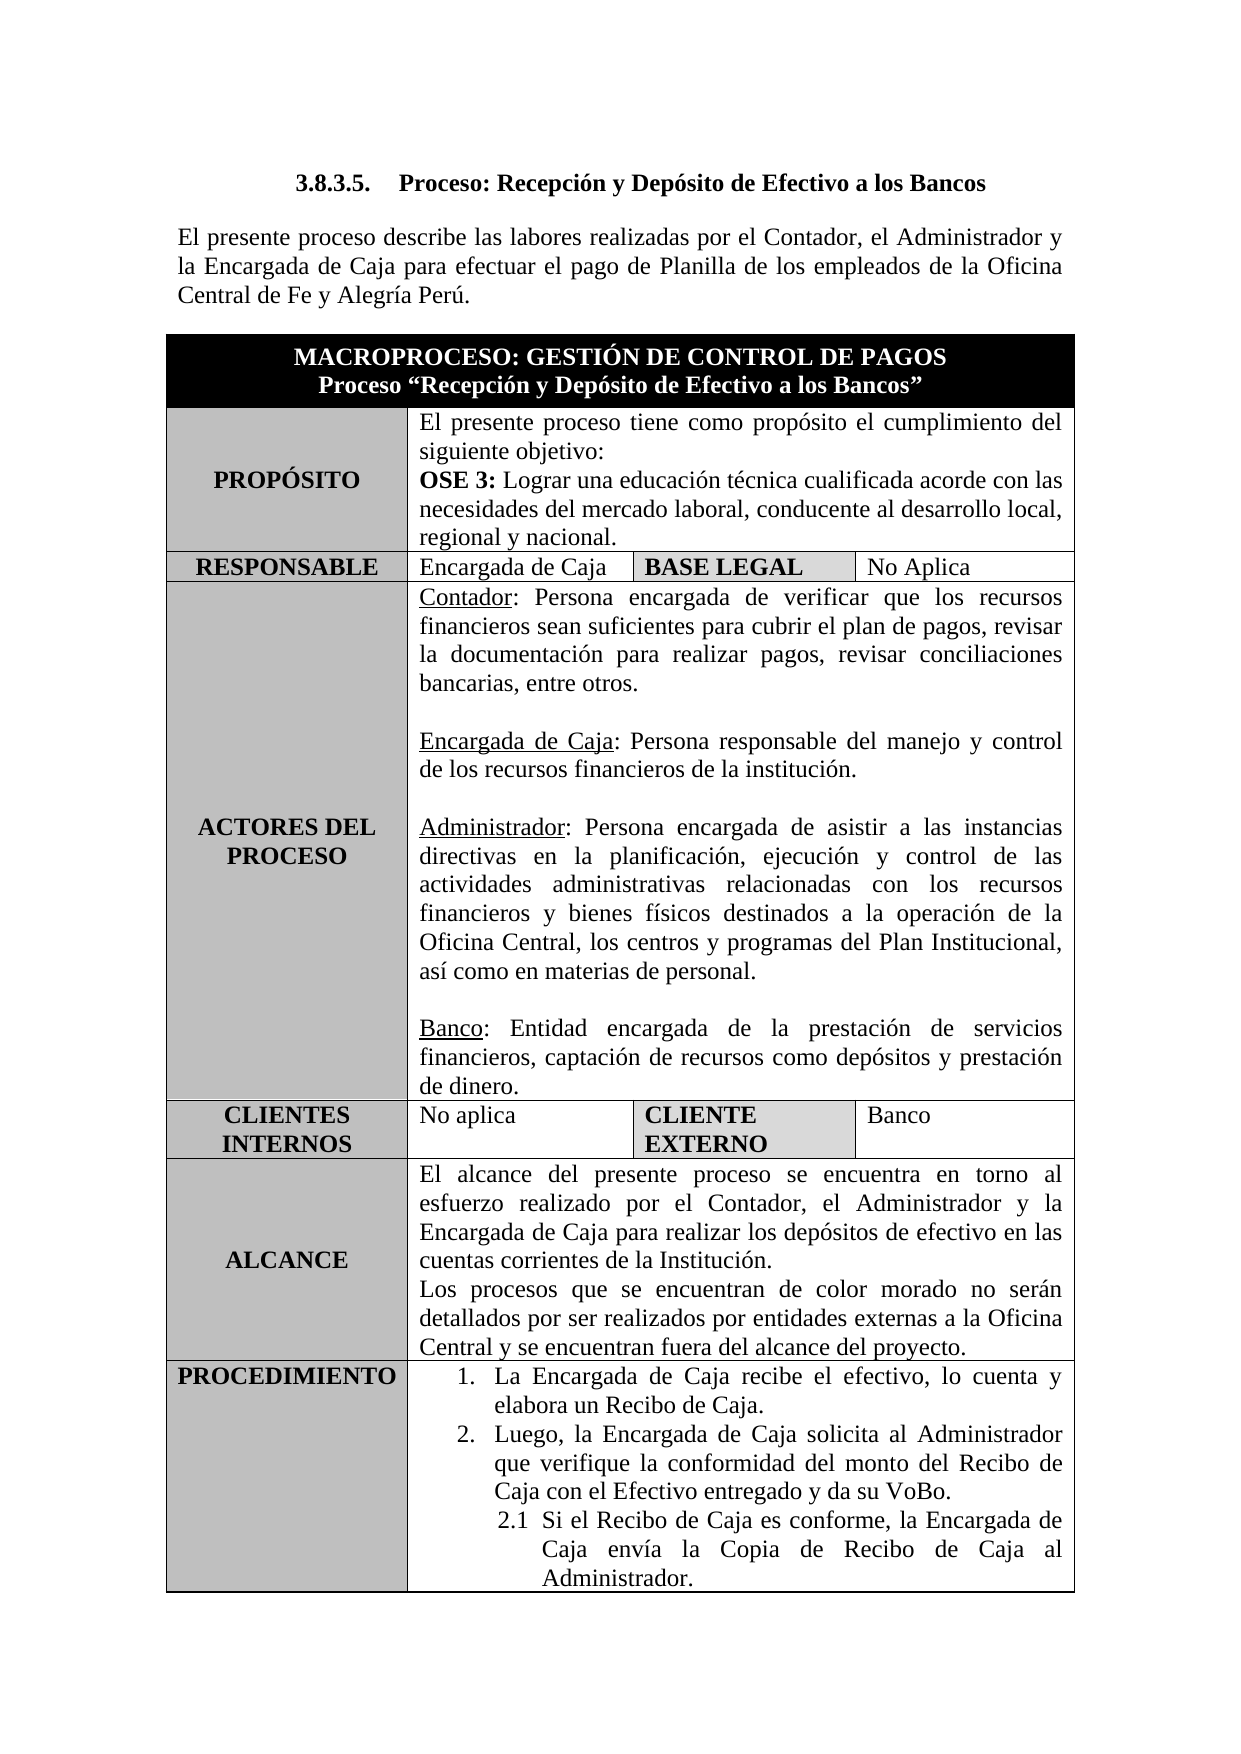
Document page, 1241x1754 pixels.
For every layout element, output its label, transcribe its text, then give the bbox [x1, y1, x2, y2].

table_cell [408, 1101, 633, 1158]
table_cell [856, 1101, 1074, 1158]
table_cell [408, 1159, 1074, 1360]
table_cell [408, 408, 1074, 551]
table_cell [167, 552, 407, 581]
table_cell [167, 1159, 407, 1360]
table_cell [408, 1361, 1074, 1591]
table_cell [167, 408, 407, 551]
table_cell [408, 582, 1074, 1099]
text El presente proceso describe las labores realizadas por el Contador, el Administrador y la Encargada de Caja para efectuar el pago de Planilla de los empleados de la Oficina Central de Fe y Alegría Perú. [177, 222, 1063, 308]
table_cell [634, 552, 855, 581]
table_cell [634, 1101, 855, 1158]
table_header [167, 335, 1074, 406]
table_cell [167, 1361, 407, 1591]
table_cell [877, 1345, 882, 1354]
subtitle Proceso: Recepción y Depósito de Efectivo a los Bancos [295, 168, 1063, 197]
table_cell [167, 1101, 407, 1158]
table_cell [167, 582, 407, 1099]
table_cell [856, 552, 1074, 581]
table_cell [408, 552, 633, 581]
